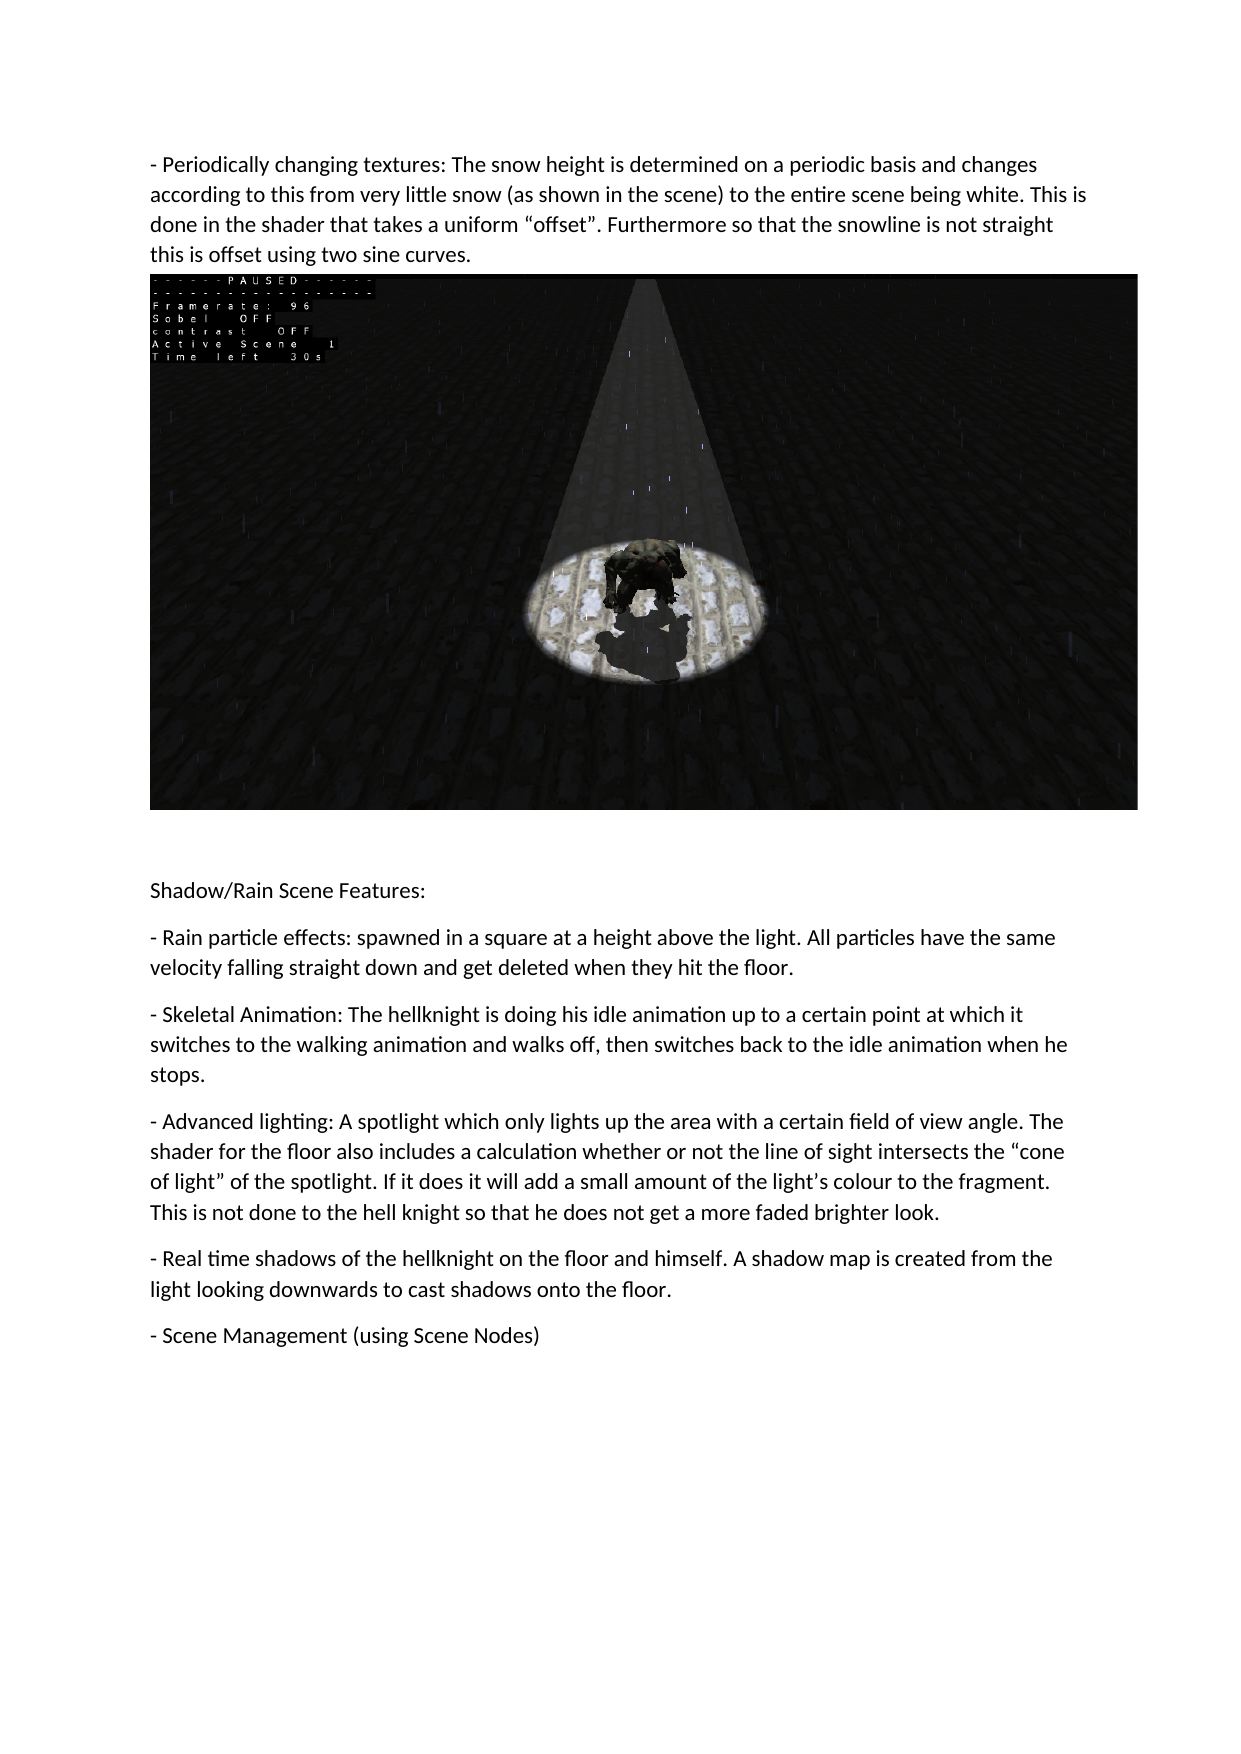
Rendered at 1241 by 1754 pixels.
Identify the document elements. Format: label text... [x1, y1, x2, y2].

text - Rain particle effects: spawned in a square at a height above the light. All particles have the same velocity falling straight down and get deleted when they hit the floor. [150, 923, 1090, 981]
text Shadow/Rain Scene Features: [150, 876, 1090, 904]
picture [150, 270, 1138, 810]
text - Periodically changing textures: The snow height is determined on a periodic basis and changes according to this from very little snow (as shown in the scene) to the entire scene being white. This is done in the shader that takes a uniform “offset”. Furthermore so that the snowline is not straight this is offset using two sine curves. [150, 150, 1090, 270]
text - Skeletal Animation: The hellknight is doing his idle animation up to a certain point at which it switches to the walking animation and walks off, then switches back to the idle animation when he stops. [150, 1000, 1090, 1088]
text - Real time shadows of the hellknight on the floor and himself. A shadow map is created from the light looking downwards to cast shadows onto the floor. [150, 1244, 1090, 1303]
text - Advanced lighting: A spotlight which only lights up the area with a certain field of view angle. The shader for the floor also includes a calculation whether or not the line of sight intersects the “cone of light” of the spotlight. If it does it will add a small amount of the light’s colour to the fragment. This is not done to the hell knight so that he does not get a more faded brighter look. [150, 1107, 1090, 1226]
text - Scene Management (using Scene Nodes) [150, 1322, 1090, 1349]
